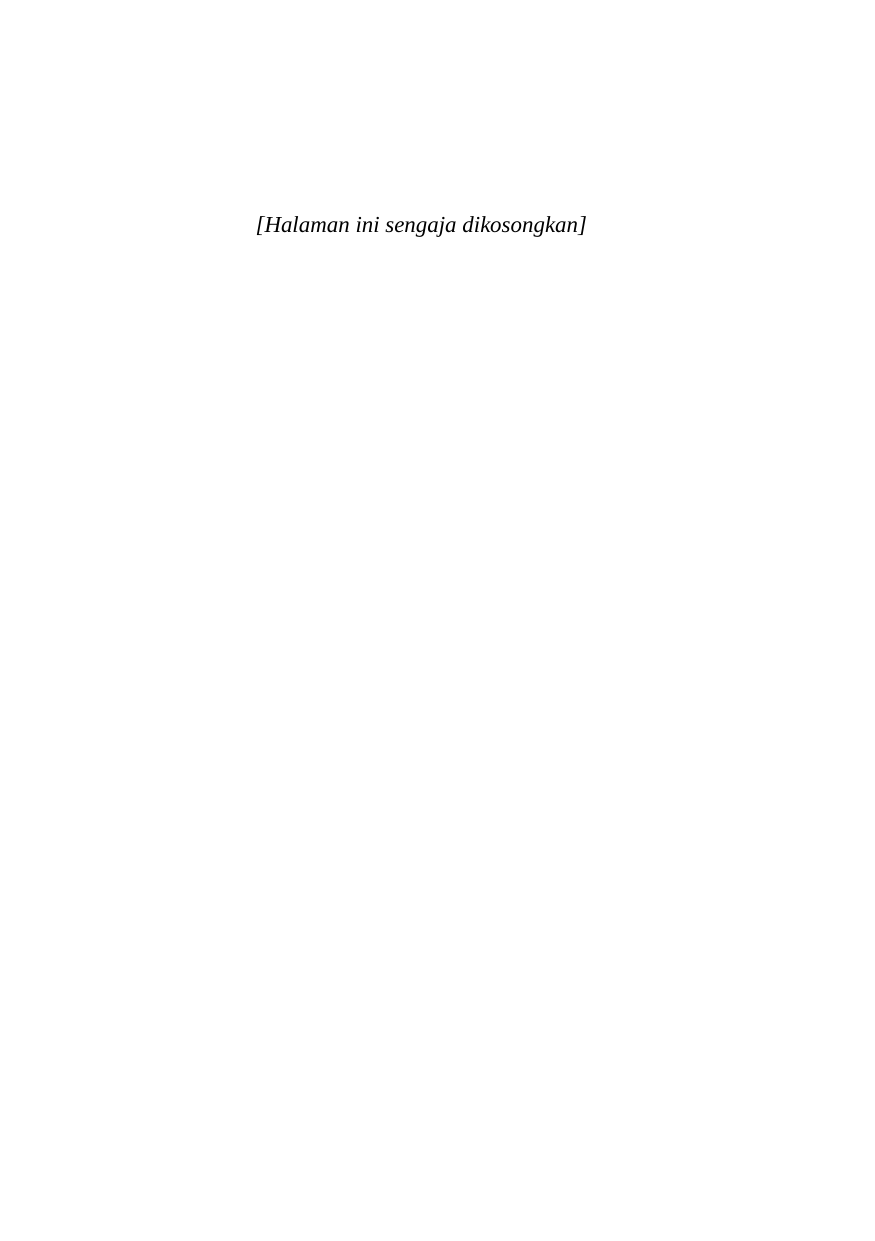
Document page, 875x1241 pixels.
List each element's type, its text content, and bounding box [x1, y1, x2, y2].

text [Halaman ini sengaja dikosongkan] [118, 211, 726, 238]
